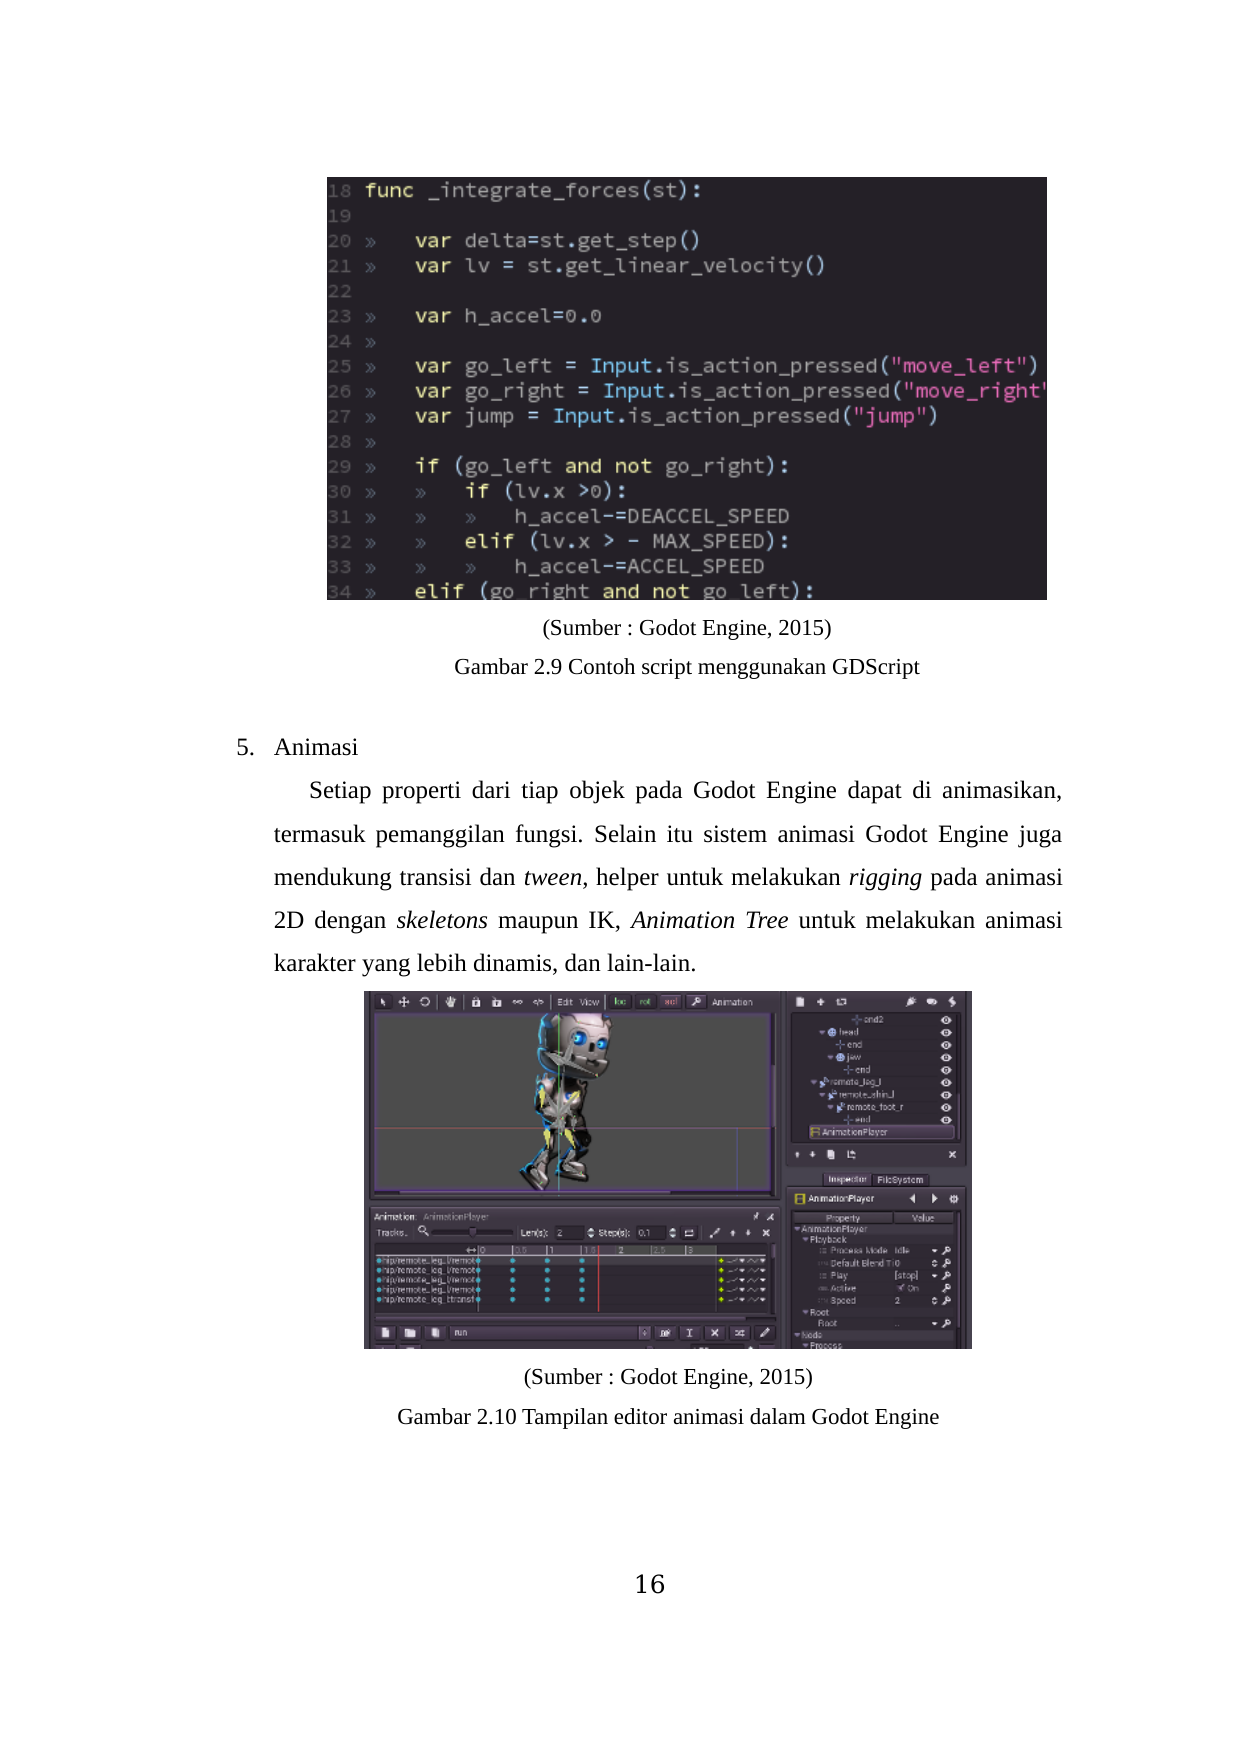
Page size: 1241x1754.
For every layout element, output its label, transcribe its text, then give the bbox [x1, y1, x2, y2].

list Gambar 2.10 Tampilan editor animasi dalam Godot Engine [274, 1403, 1063, 1429]
list Setiap properti dari tiap objek pada Godot Engine dapat di animasikan, termasuk pemanggilan fungsi. Selain itu sistem animasi Godot Engine juga mendukung transisi dan tween, helper untuk melakukan rigging pada animasi 2D dengan skeletons maupun IK, Animation Tree untuk melakukan animasi karakter yang lebih dinamis, dan lain-lain. [274, 776, 1063, 977]
picture [364, 991, 972, 1349]
list Animasi [236, 732, 1063, 761]
list (Sumber : Godot Engine, 2015) [274, 1363, 1063, 1390]
list (Sumber : Godot Engine, 2015) [274, 614, 1063, 640]
picture [327, 177, 1047, 600]
list Gambar 2.9 Contoh script menggunakan GDScript [274, 653, 1063, 680]
